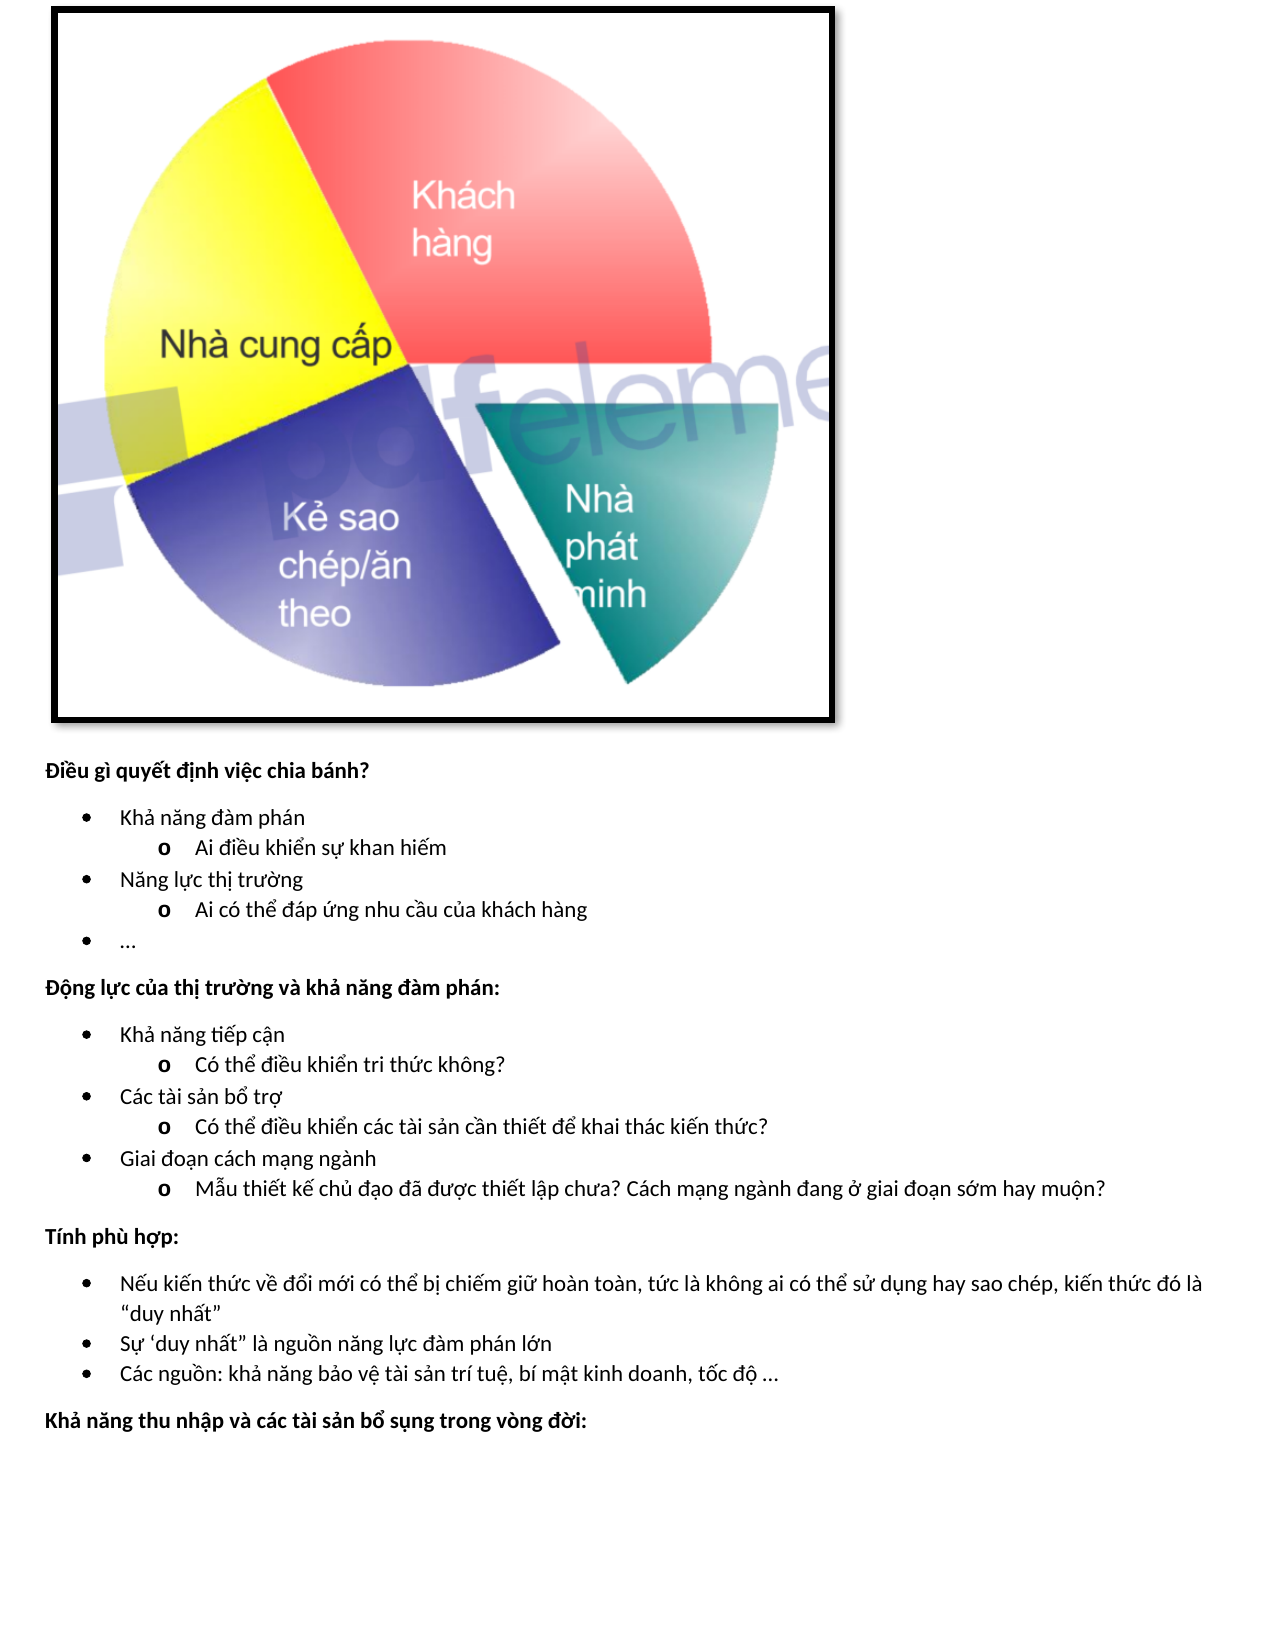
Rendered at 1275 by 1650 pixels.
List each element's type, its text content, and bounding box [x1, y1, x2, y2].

list Mẫu thiết kế chủ đạo đã được thiết lập chưa? Cách mạng ngành đang ở giai đoạn sớm hay muộn? [157, 1174, 1230, 1203]
text Điều gì quyết định việc chia bánh? [45, 756, 1230, 784]
list Có thể điều khiển tri thức không? [157, 1051, 1230, 1080]
list Ai có thể đáp ứng nhu cầu của khách hàng [157, 895, 1230, 924]
text Tính phù hợp: [45, 1222, 1230, 1250]
list Nếu kiến thức về đổi mới có thể bị chiếm giữ hoàn toàn, tức là không ai có thể sử dụng hay sao chép, kiến thức đó là “duy nhất” [82, 1269, 1230, 1327]
list Sự ‘duy nhất” là nguồn năng lực đàm phán lớn [82, 1329, 1230, 1357]
list Năng lực thị trường [82, 865, 1230, 893]
list Các nguồn: khả năng bảo vệ tài sản trí tuệ, bí mật kinh doanh, tốc độ … [82, 1359, 1230, 1388]
list Ai điều khiển sự khan hiếm [157, 833, 1230, 863]
list … [82, 927, 1230, 955]
list Khả năng tiếp cận [82, 1020, 1230, 1048]
picture [58, 13, 829, 717]
list Các tài sản bổ trợ [82, 1082, 1230, 1110]
text Động lực của thị trường và khả năng đàm phán: [45, 973, 1230, 1002]
list Giai đoạn cách mạng ngành [82, 1144, 1230, 1172]
text Khả năng thu nhập và các tài sản bổ sụng trong vòng đời: [45, 1406, 1230, 1434]
list Khả năng đàm phán [82, 803, 1230, 831]
list Có thể điều khiển các tài sản cần thiết để khai thác kiến thức? [157, 1112, 1230, 1141]
